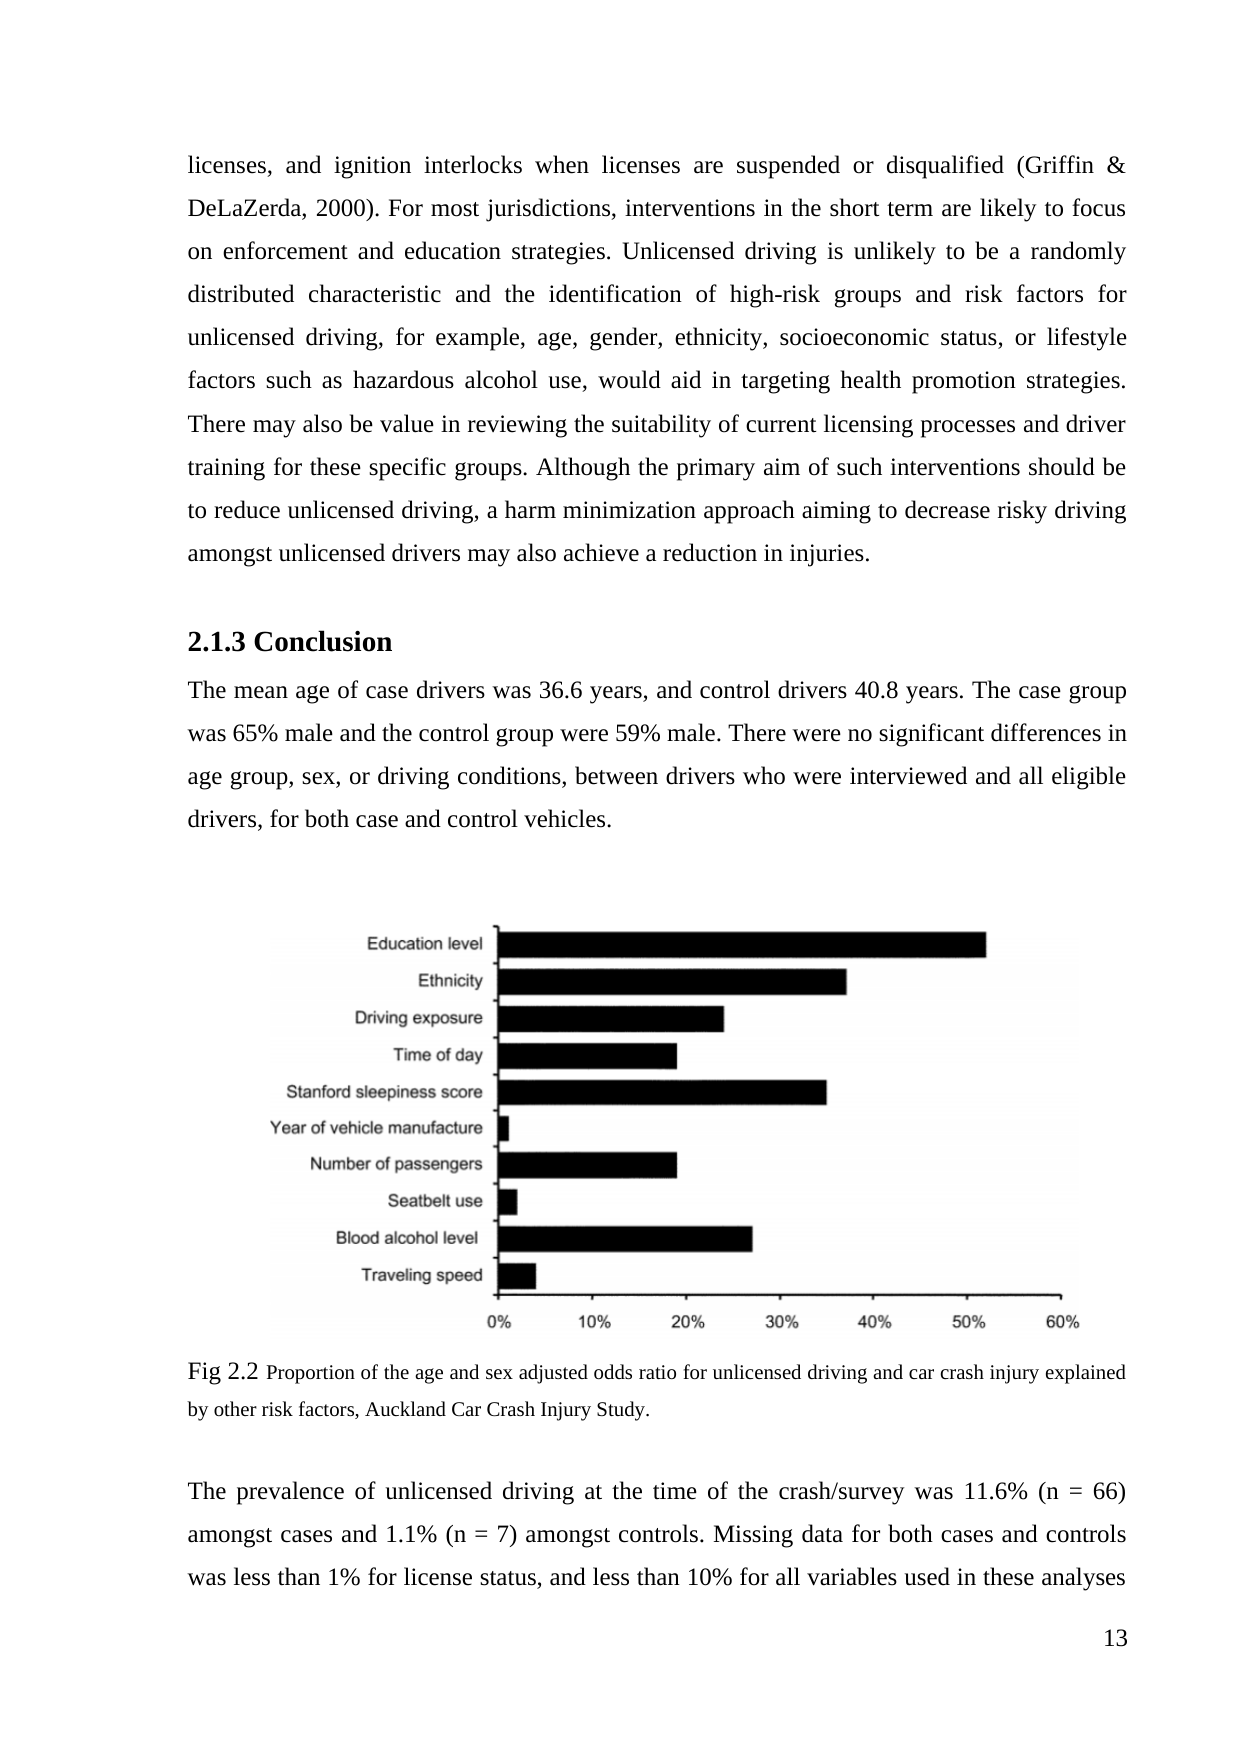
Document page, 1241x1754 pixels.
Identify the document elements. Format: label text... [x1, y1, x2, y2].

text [187, 1476, 1128, 1591]
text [187, 150, 1128, 567]
text Fig 2.2 Proportion of the age and sex adjusted odds ratio for unlicensed driving and car crash injury explained by other risk factors, Auckland Car Crash Injury Study. [187, 1356, 1128, 1421]
text The mean age of case drivers was 36.6 years, and control drivers 40.8 years. The case group was 65% male and the control group were 59% male. There were no significant differences in age group, sex, or driving conditions, between drivers who were interviewed and all eligible drivers, for both case and control vehicles. [187, 675, 1128, 833]
text 2.1.3 Conclusion [187, 624, 1128, 658]
picture [209, 890, 1106, 1342]
